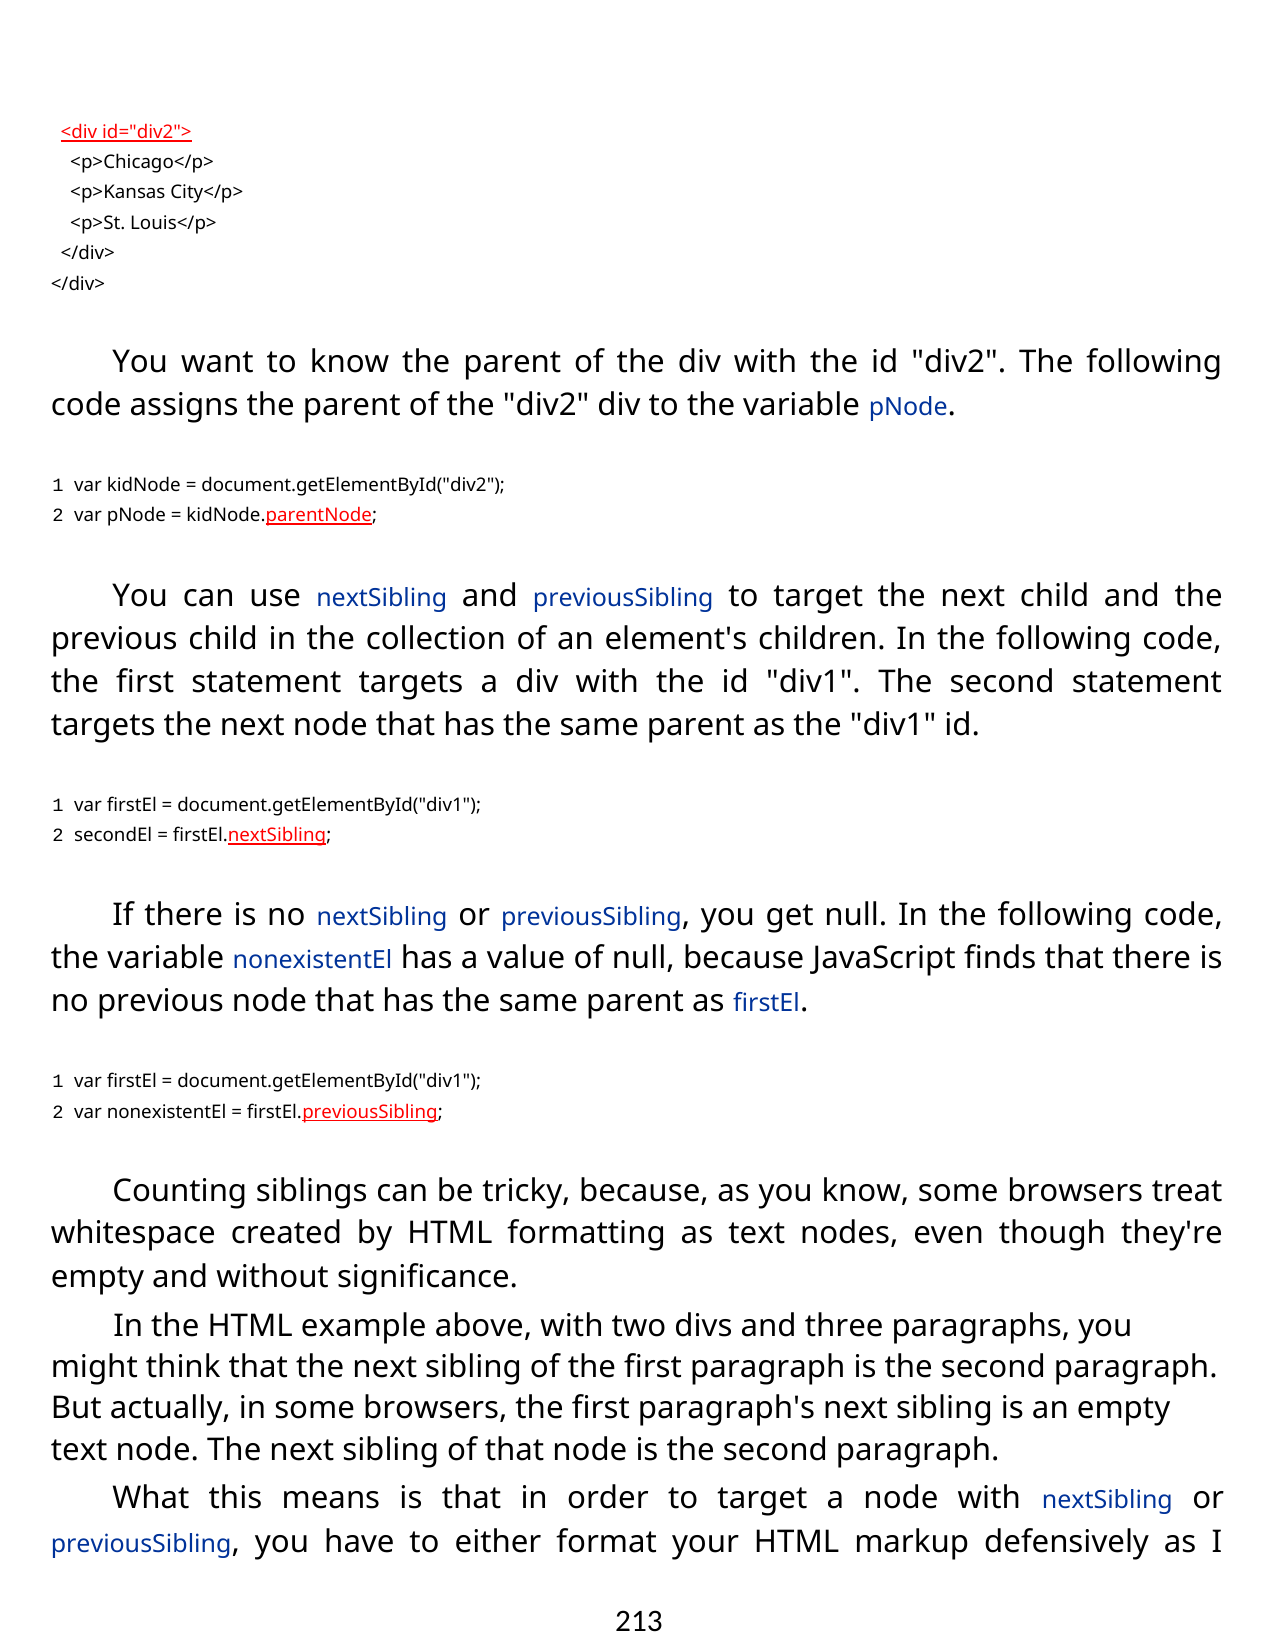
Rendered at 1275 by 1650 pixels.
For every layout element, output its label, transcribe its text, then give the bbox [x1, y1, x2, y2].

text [51, 1476, 1224, 1561]
text Counting siblings can be tricky, because, as you know, some browsers treat whitespace created by HTML formatting as text nodes, even though they're empty and without significance. [51, 1167, 1224, 1296]
text In the HTML example above, with two divs and three paragraphs, you might think that the next sibling of the first paragraph is the second paragraph. But actually, in some browsers, the first paragraph's next sibling is an empty text node. The next sibling of that node is the second paragraph. [51, 1303, 1224, 1470]
text You can use nextSibling and previousSibling to target the next child and the previous child in the collection of an element's children. In the following code, the first statement targets a div with the id "div1". The second statement targets the next node that has the same parent as the "div1" id. [51, 573, 1224, 744]
text <p>Chicago</p> [51, 148, 1226, 174]
text </div> [51, 270, 1226, 295]
text <p>St. Louis</p> [51, 209, 1226, 235]
list var nonexistentEl = firstEl.previousSibling; [52, 1098, 1226, 1124]
list var firstEl = document.getElementById("div1"); [52, 1068, 1226, 1093]
text </div> [51, 239, 1226, 265]
list var kidNode = document.getElementById("div2"); [52, 471, 1226, 497]
list secondEl = firstEl.nextSibling; [52, 822, 1226, 847]
text You want to know the parent of the div with the id "div2". The following code assigns the parent of the "div2" div to the variable pNode. [51, 339, 1224, 424]
text If there is no nextSibling or previousSibling, you get null. In the following code, the variable nonexistentEl has a value of null, because JavaScript finds that there is no previous node that has the same parent as firstEl. [51, 892, 1224, 1021]
list var pNode = kidNode.parentNode; [52, 502, 1226, 527]
text <p>Kansas City</p> [51, 179, 1226, 204]
list var firstEl = document.getElementById("div1"); [52, 791, 1226, 817]
text <div id="div2"> [51, 118, 1227, 144]
